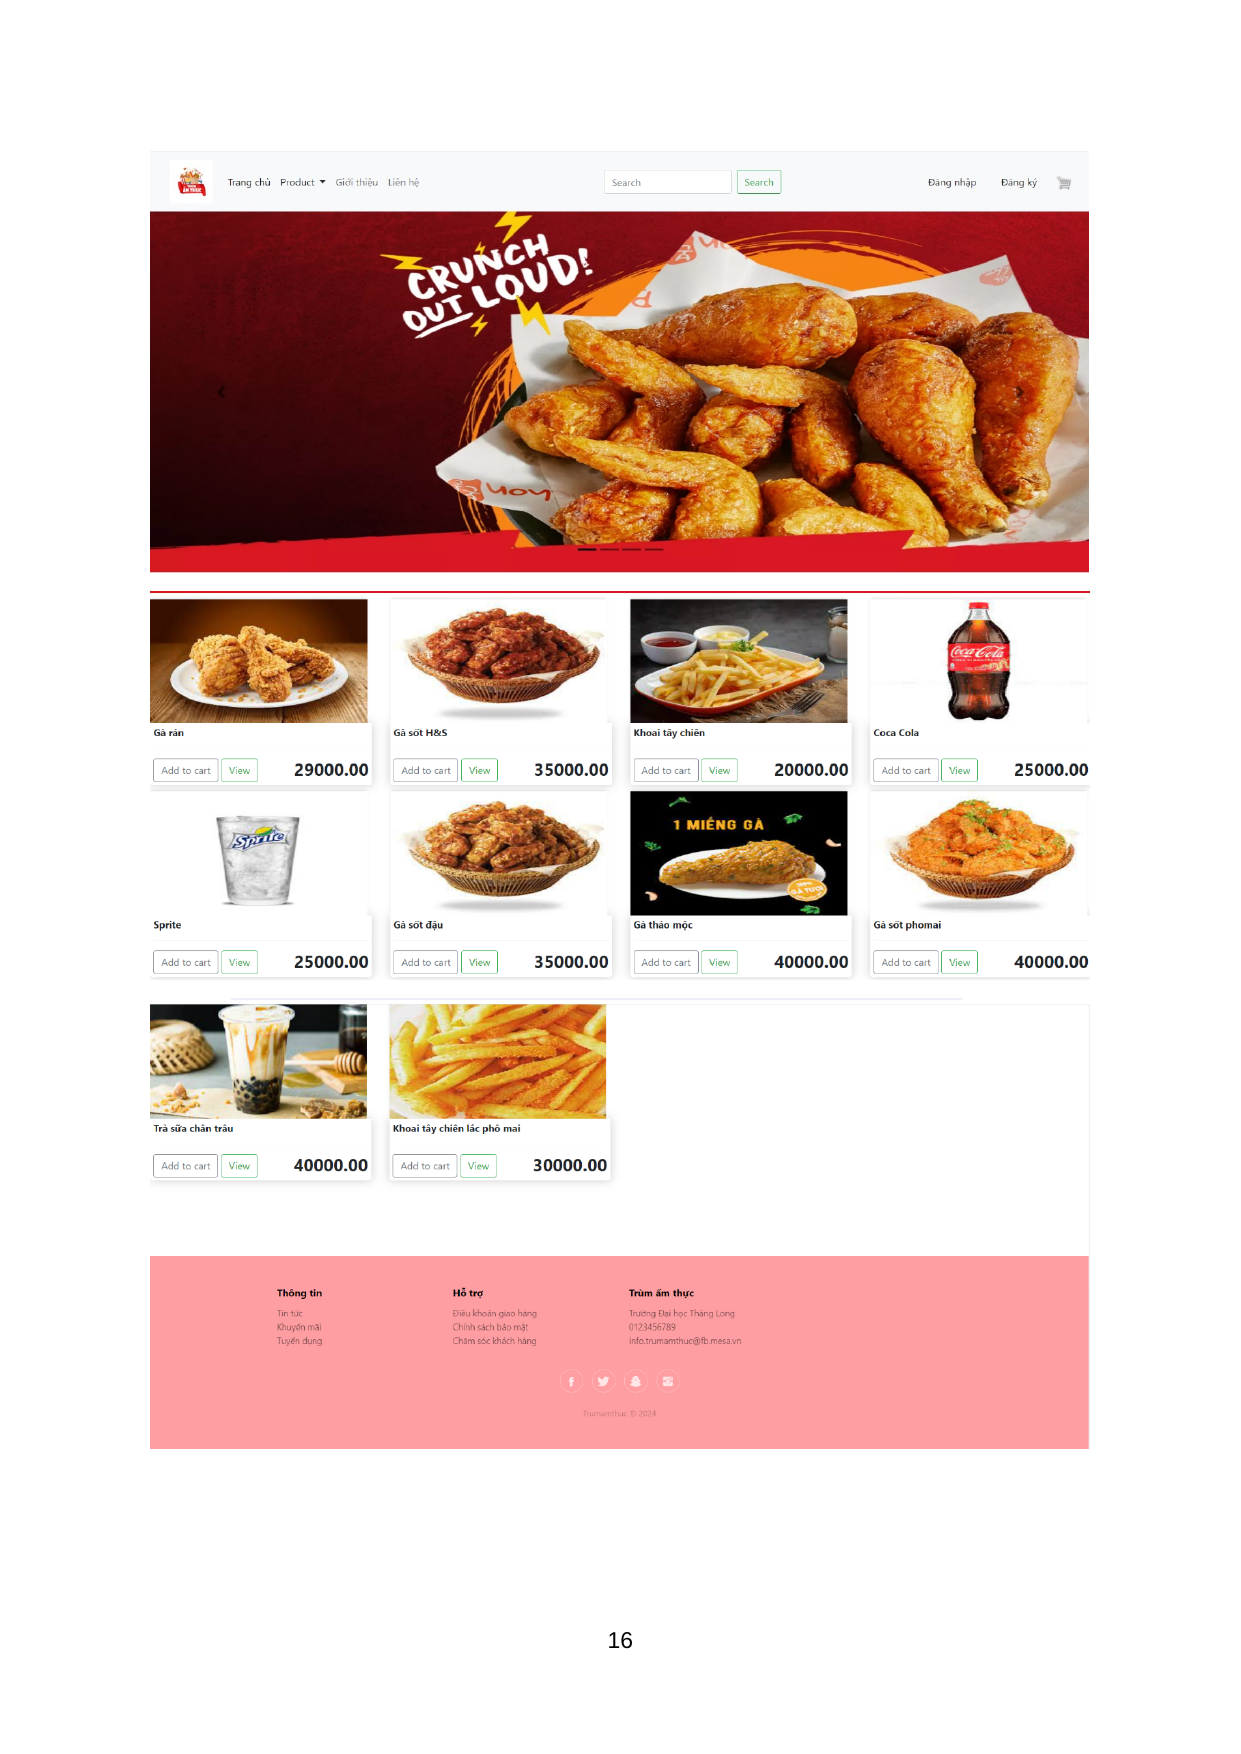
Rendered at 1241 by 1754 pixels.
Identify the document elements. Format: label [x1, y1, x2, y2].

picture [150, 150, 1089, 573]
picture [150, 591, 1090, 980]
picture [150, 998, 1090, 1449]
